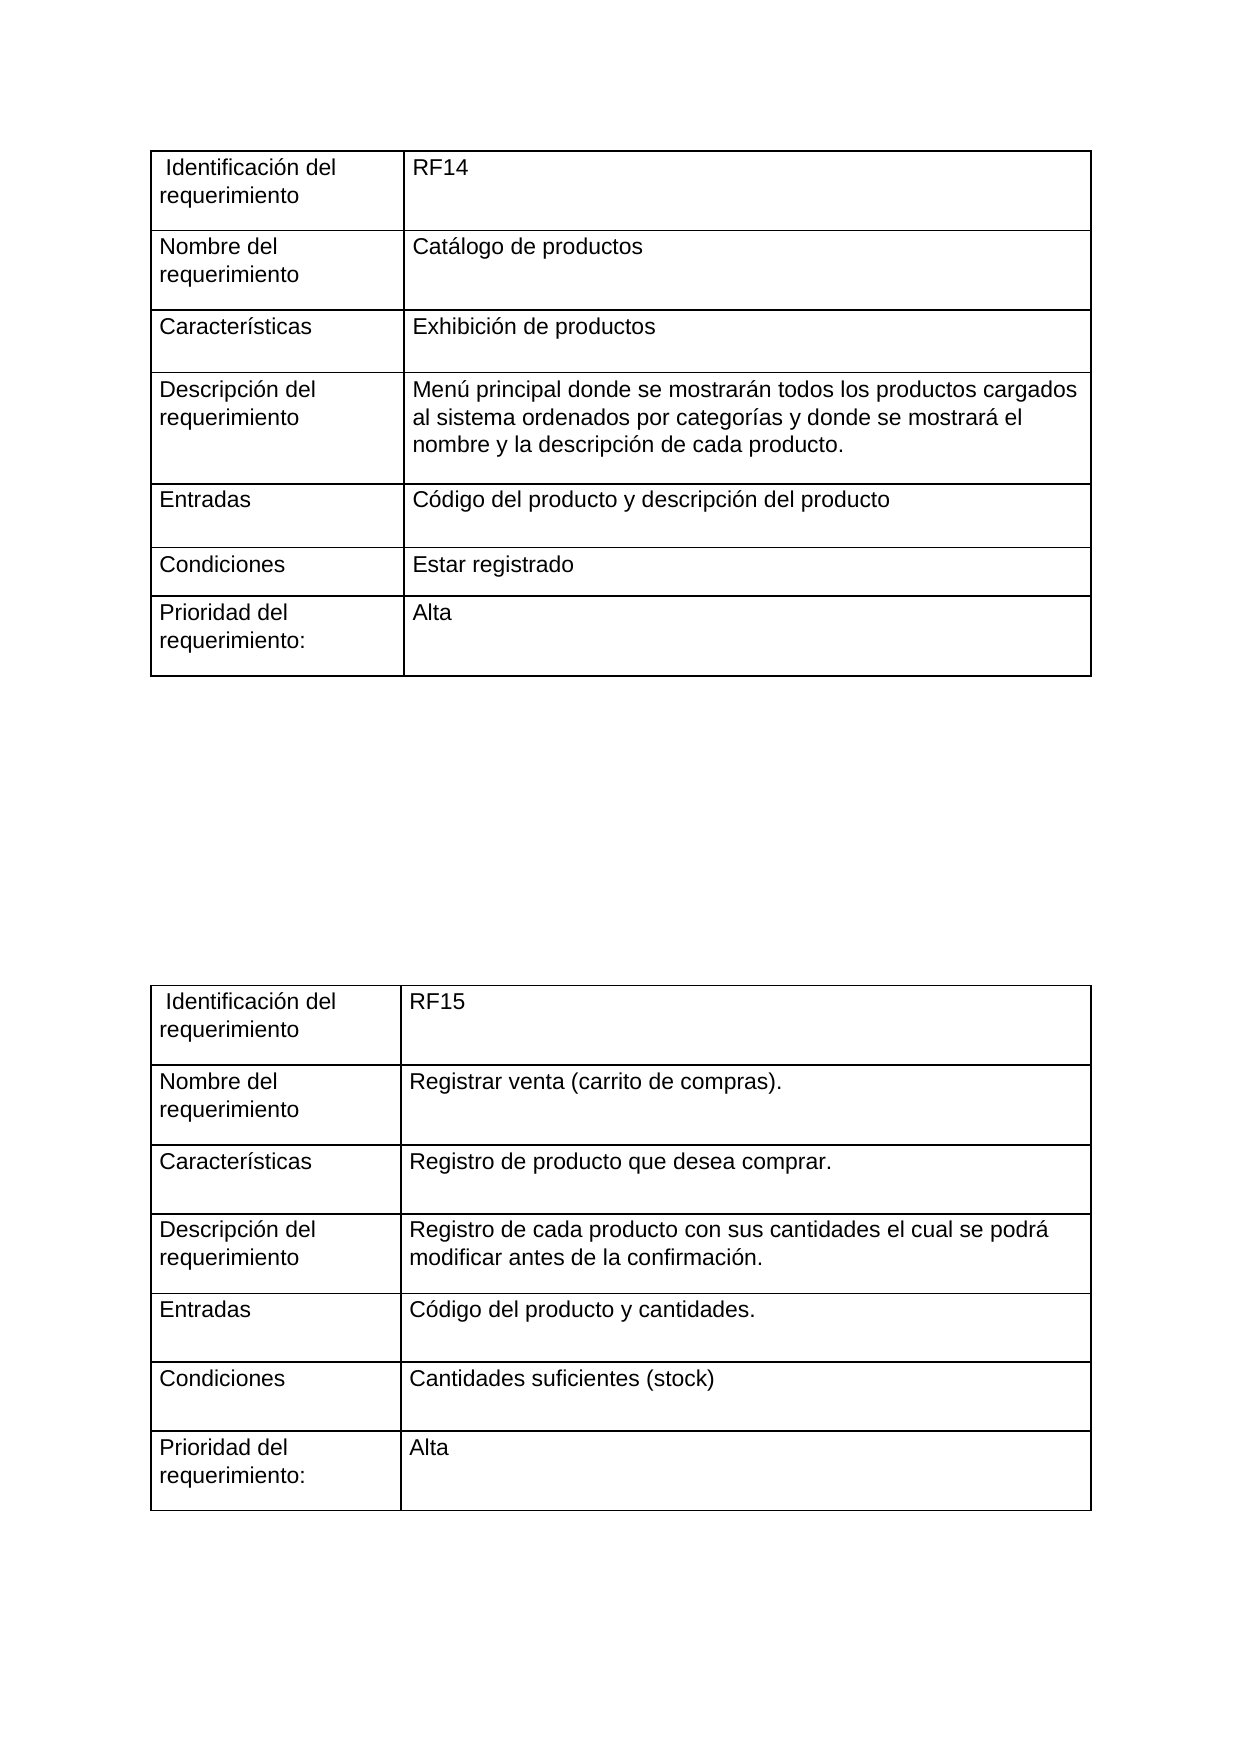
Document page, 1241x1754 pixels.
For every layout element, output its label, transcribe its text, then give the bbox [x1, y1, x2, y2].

table_header RF15 [402, 986, 1090, 1064]
table_header Identificación del requerimiento [152, 986, 400, 1064]
table_cell Menú principal donde se mostrarán todos los productos cargados al sistema ordenados por categorías y donde se mostrará el nombre y la descripción de cada producto. [405, 373, 1090, 483]
table_cell Entradas [152, 485, 403, 547]
table_cell Nombre del requerimiento [152, 231, 403, 309]
table_cell Descripción del requerimiento [152, 373, 403, 483]
table_cell Registrar venta (carrito de compras). [402, 1066, 1090, 1144]
table_cell Alta [402, 1432, 1090, 1510]
table_cell Nombre del requerimiento [152, 1066, 400, 1144]
table_cell Condiciones [152, 1363, 400, 1430]
table_cell Registro de producto que desea comprar. [402, 1146, 1090, 1213]
table_cell Código del producto y cantidades. [402, 1294, 1090, 1361]
table_cell Estar registrado [405, 548, 1090, 595]
table_cell Exhibición de productos [405, 311, 1090, 372]
table_cell Catálogo de productos [405, 231, 1090, 309]
table_cell Entradas [152, 1294, 400, 1361]
table_cell Características [152, 311, 403, 372]
table_header RF14 [405, 152, 1090, 230]
table_header Identificación del requerimiento [152, 152, 403, 230]
table_cell Código del producto y descripción del producto [405, 485, 1090, 547]
table_cell Cantidades suficientes (stock) [402, 1363, 1090, 1430]
table_cell Alta [405, 597, 1090, 675]
table_cell Prioridad del requerimiento: [152, 597, 403, 675]
table_cell Condiciones [152, 548, 403, 595]
table_cell Descripción del requerimiento [152, 1215, 400, 1292]
table_cell Características [152, 1146, 400, 1213]
table_cell Prioridad del requerimiento: [152, 1432, 400, 1510]
table_cell Registro de cada producto con sus cantidades el cual se podrá modificar antes de la confirmación. [402, 1215, 1090, 1292]
